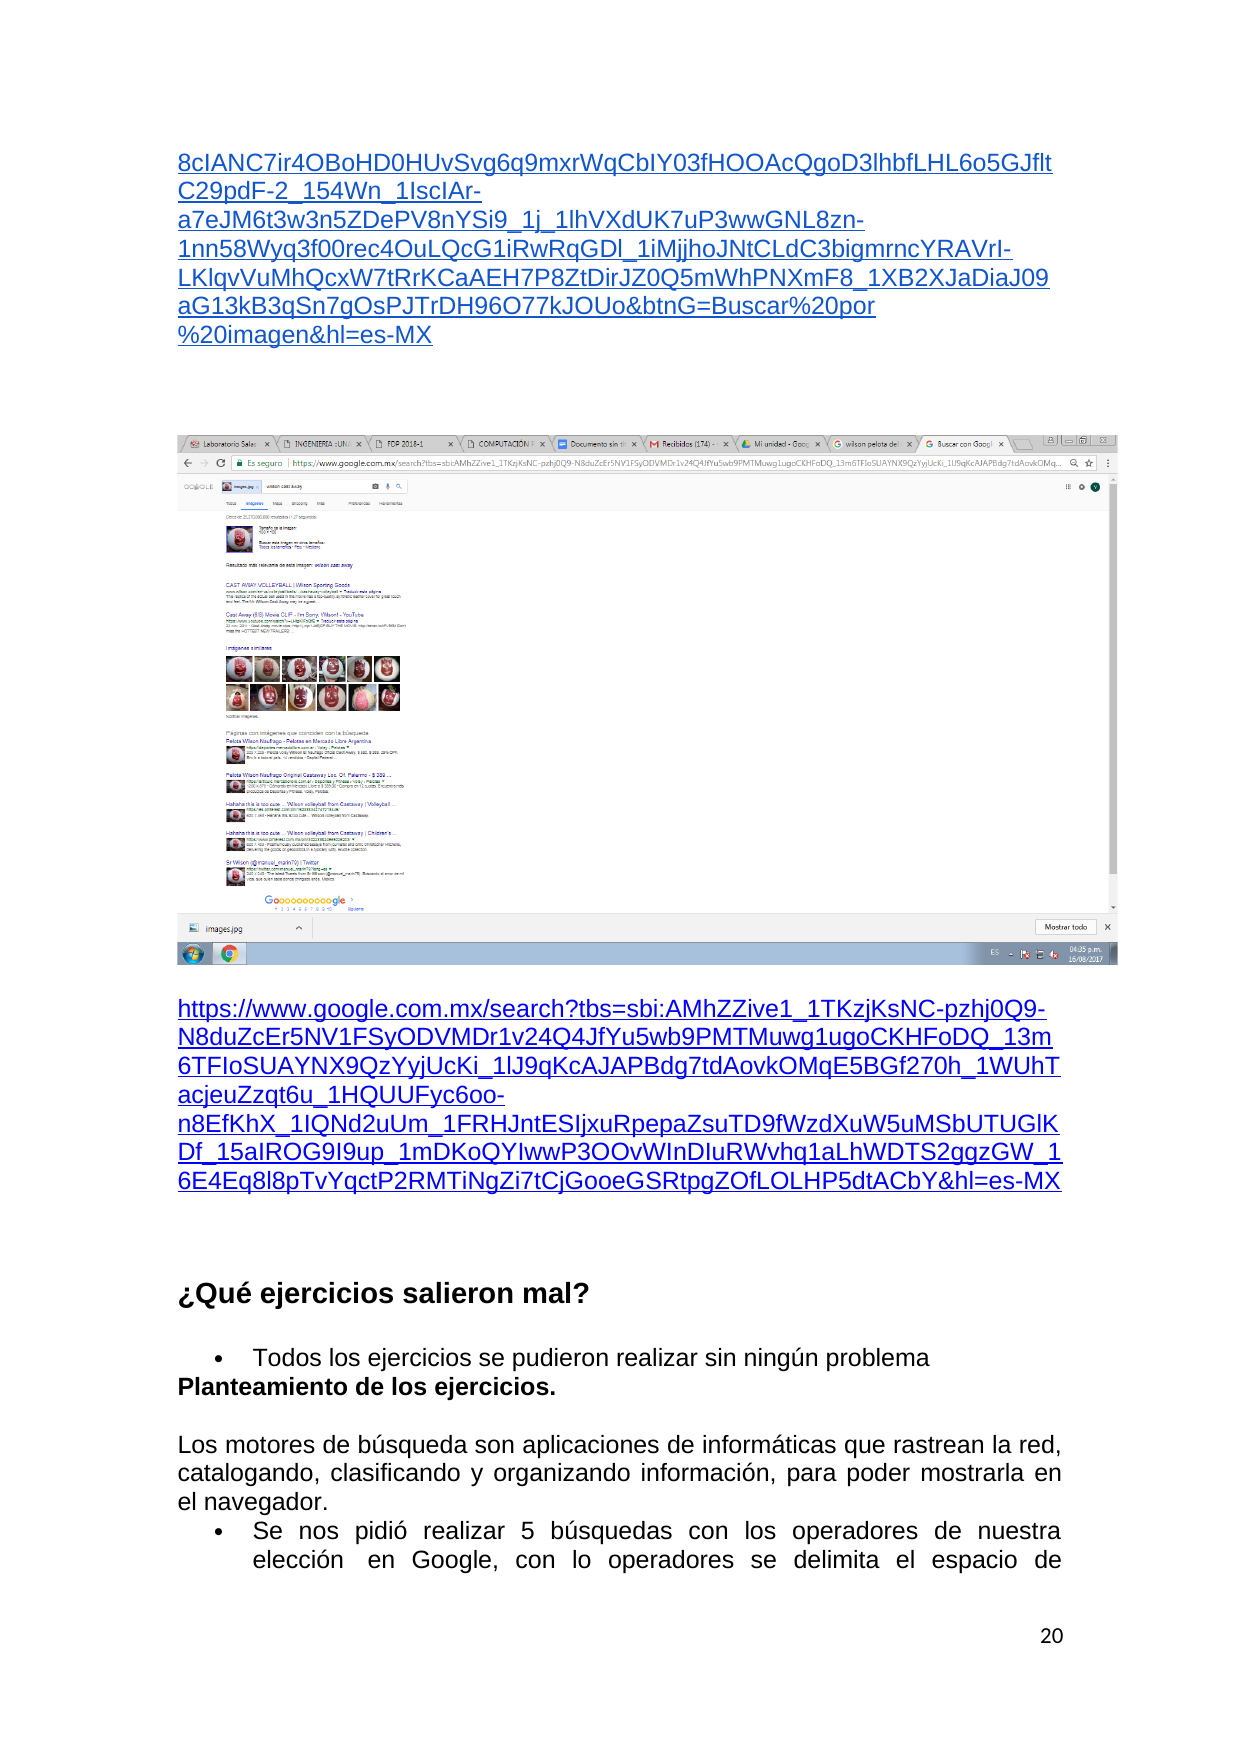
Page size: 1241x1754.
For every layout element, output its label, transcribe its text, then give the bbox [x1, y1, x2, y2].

text https://www.google.com.mx/search?tbs=sbi:AMhZZive1_1TKzjKsNC-pzhj0Q9-N8duZcEr5NV1FSyODVMDr1v24Q4JfYu5wb9PMTMuwg1ugoCKHFoDQ_13m6TFIoSUAYNX9QzYyjUcKi_1lJ9qKcAJAPBdg7tdAovkOMqE5BGf270h_1WUhTacjeuZzqt6u_1HQUUFyc6oo-n8EfKhX_1IQNd2uUm_1FRHJntESIjxuRpepaZsuTD9fWzdXuW5uMSbUTUGlKDf_15aIROG9I9up_1mDKoQYIwwP3OOvWInDIuRWvhq1aLhWDTS2ggzGW_1 6E4Eq8l8pTvYqctP2RMTiNgZi7tCjGooeGSRtpgZOfLOLHP5dtACbY&hl=es-MX [177, 993, 1063, 1162]
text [177, 148, 1063, 349]
text Planteamiento de los ejercicios. [177, 1372, 1063, 1401]
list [215, 1516, 1063, 1573]
text ¿Qué ejercicios salieron mal? [177, 1276, 1063, 1310]
text https://www.google.com.mx/search?tbs=sbi:AMhZZive1_1TKzjKsNC-pzhj0Q9-N8duZcEr5NV1FSyODVMDr1v24Q4JfYu5wb9PMTMuwg1ugoCKHFoDQ_13m6TFIoSUAYNX9QzYyjUcKi_1lJ9qKcAJAPBdg7tdAovkOMqE5BGf270h_1WUhTacjeuZzqt6u_1HQUUFyc6oo-n8EfKhX_1IQNd2uUm_1FRHJntESIjxuRpepaZsuTD9fWzdXuW5uMSbUTUGlKDf_15aIROG9I9up_1mDKoQYIwwP3OOvWInDIuRWvhq1aLhWDTS2ggzGW_1 6E4Eq8l8pTvYqctP2RMTiNgZi7tCjGooeGSRtpgZOfLOLHP5dtACbY&hl=es-MX [177, 1163, 1063, 1195]
list Todos los ejercicios se pudieron realizar sin ningún problema [215, 1343, 1063, 1372]
picture [177, 435, 1118, 965]
text Los motores de búsqueda son aplicaciones de informáticas que rastrean la red, catalogando, clasificando y organizando información, para poder mostrarla en el navegador. [177, 1429, 1063, 1516]
